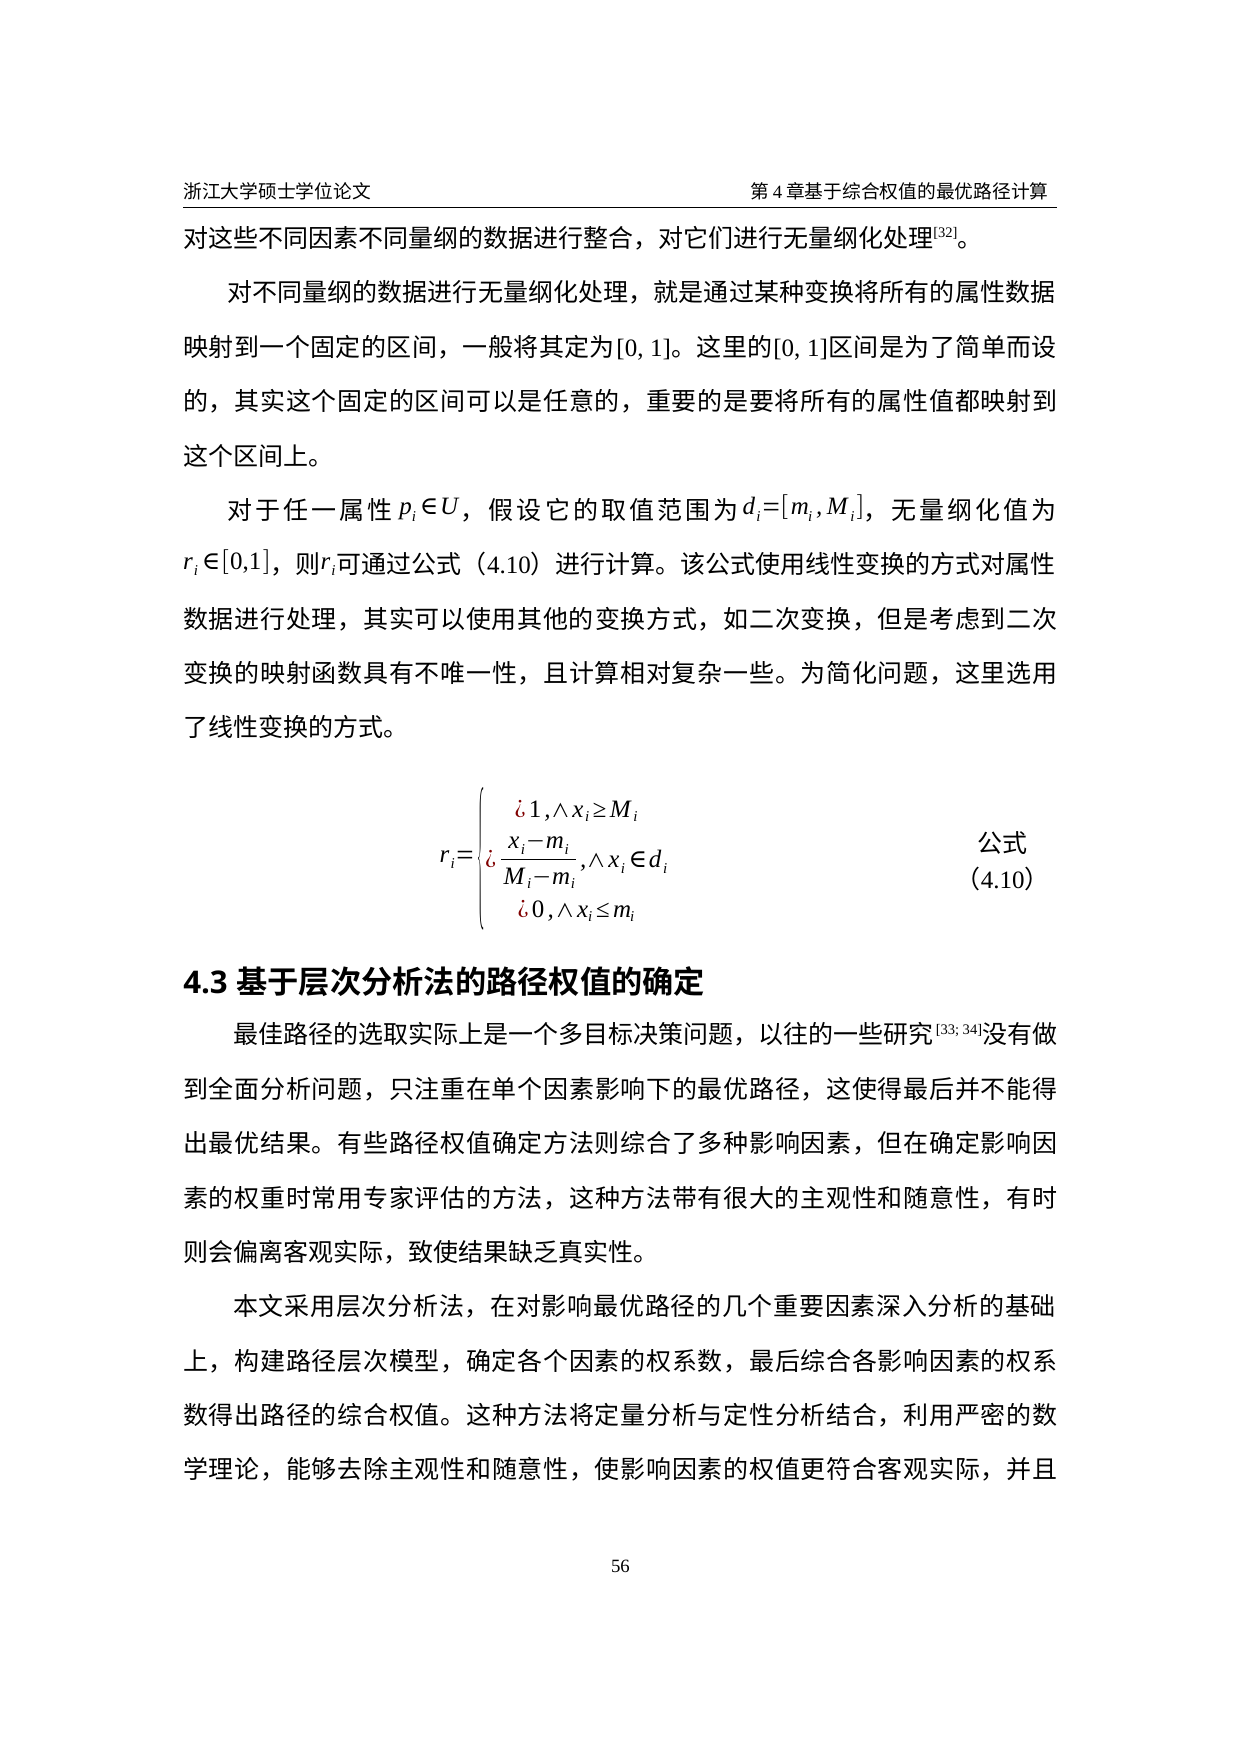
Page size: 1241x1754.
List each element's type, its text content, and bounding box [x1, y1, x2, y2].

subtitle 基于层次分析法的路径权值的确定 [183, 957, 1057, 1002]
text 对不同量纲的数据进行无量纲化处理，就是通过某种变换将所有的属性数据映射到一个固定的区间，一般将其定为[0, 1]。这里的[0, 1]区间是为了简单而设的，其实这个固定的区间可以是任意的，重要的是要将所有的属性值都映射到这个区间上。 [183, 273, 1057, 472]
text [183, 1287, 1057, 1486]
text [183, 218, 1057, 255]
text 最佳路径的选取实际上是一个多目标决策问题，以往的一些研究[33; 34]没有做到全面分析问题，只注重在单个因素影响下的最优路径，这使得最后并不能得出最优结果。有些路径权值确定方法则综合了多种影响因素，但在确定影响因素的权重时常用专家评估的方法，这种方法带有很大的主观性和随意性，有时则会偏离客观实际，致使结果缺乏真实性。 [183, 1015, 1057, 1269]
table_header [172, 762, 936, 932]
